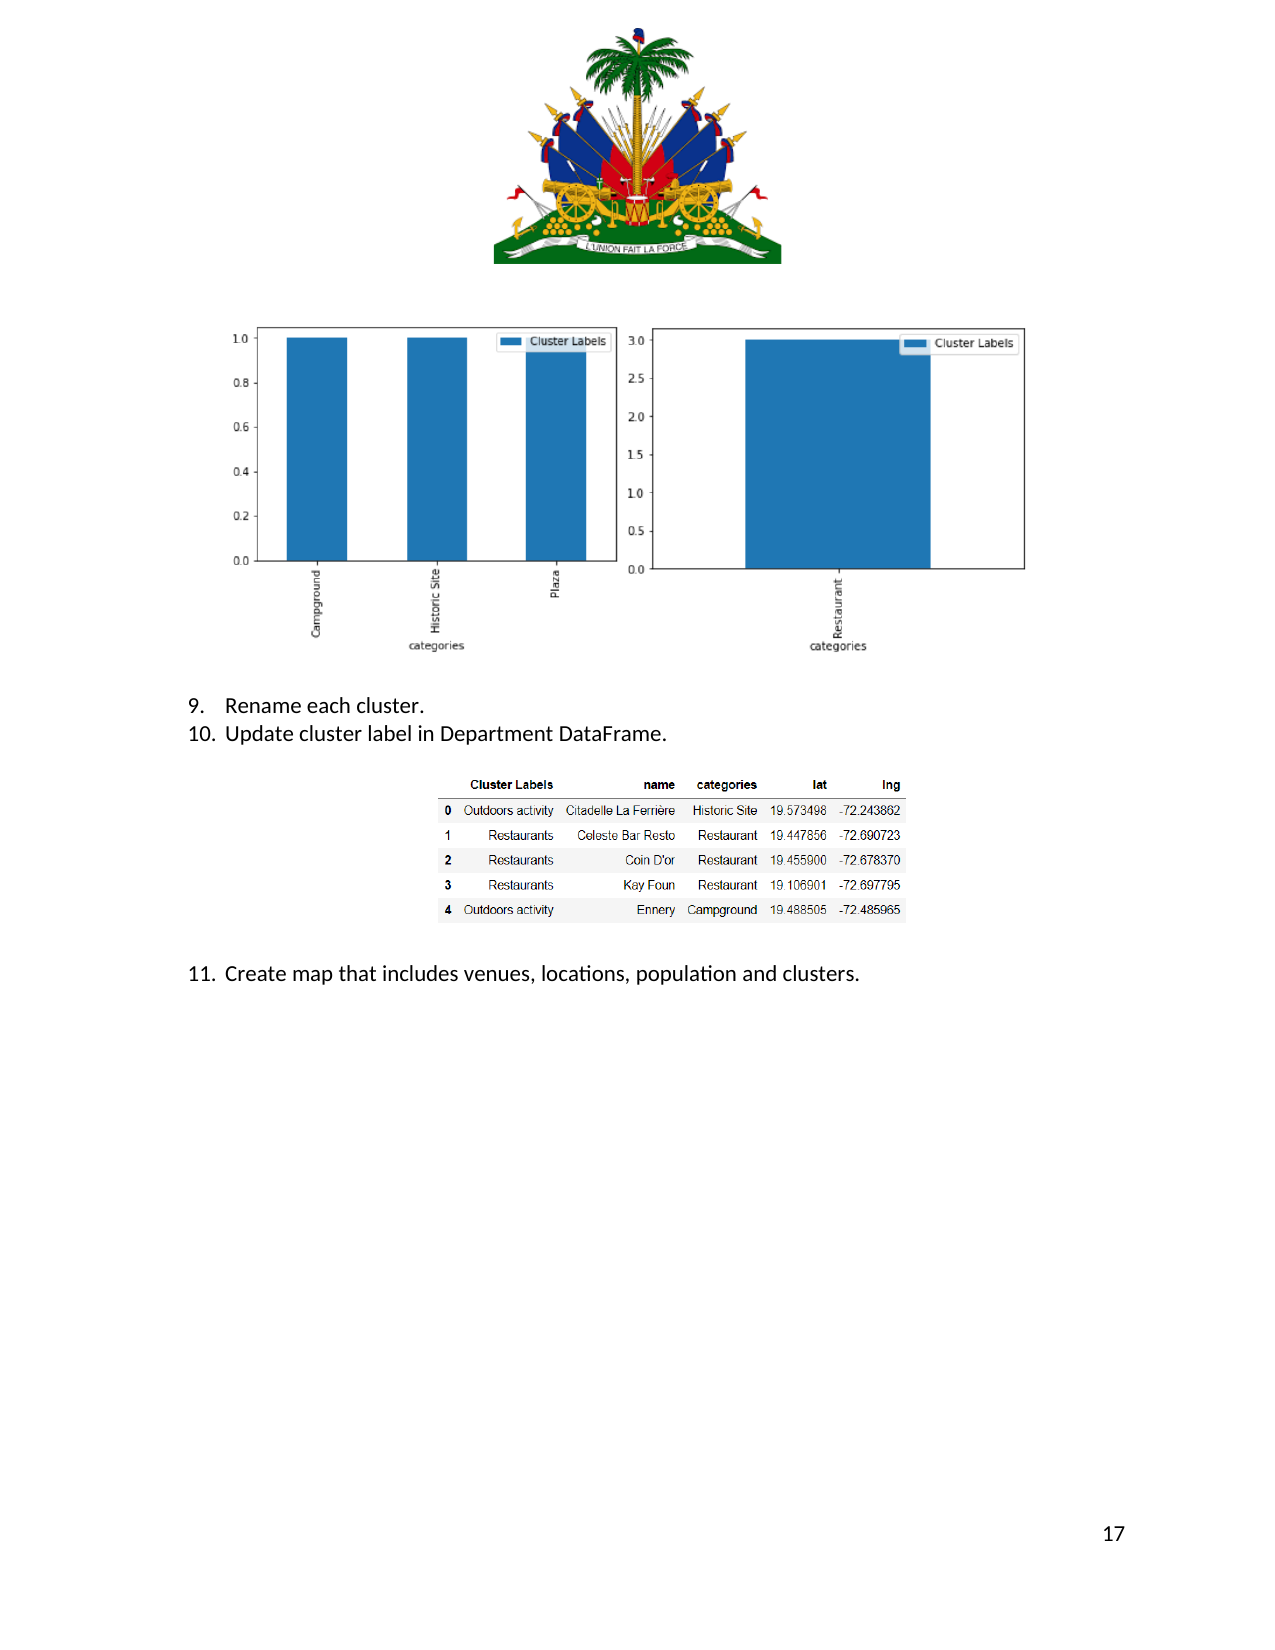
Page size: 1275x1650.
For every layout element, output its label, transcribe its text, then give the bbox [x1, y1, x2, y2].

list Update cluster label in Department DataFrame. [187, 719, 1125, 747]
list Rename each cluster. [187, 691, 1125, 719]
list Create map that includes venues, locations, population and clusters. [187, 959, 1125, 987]
picture [225, 319, 1037, 663]
picture [435, 774, 915, 931]
picture [493, 28, 782, 264]
